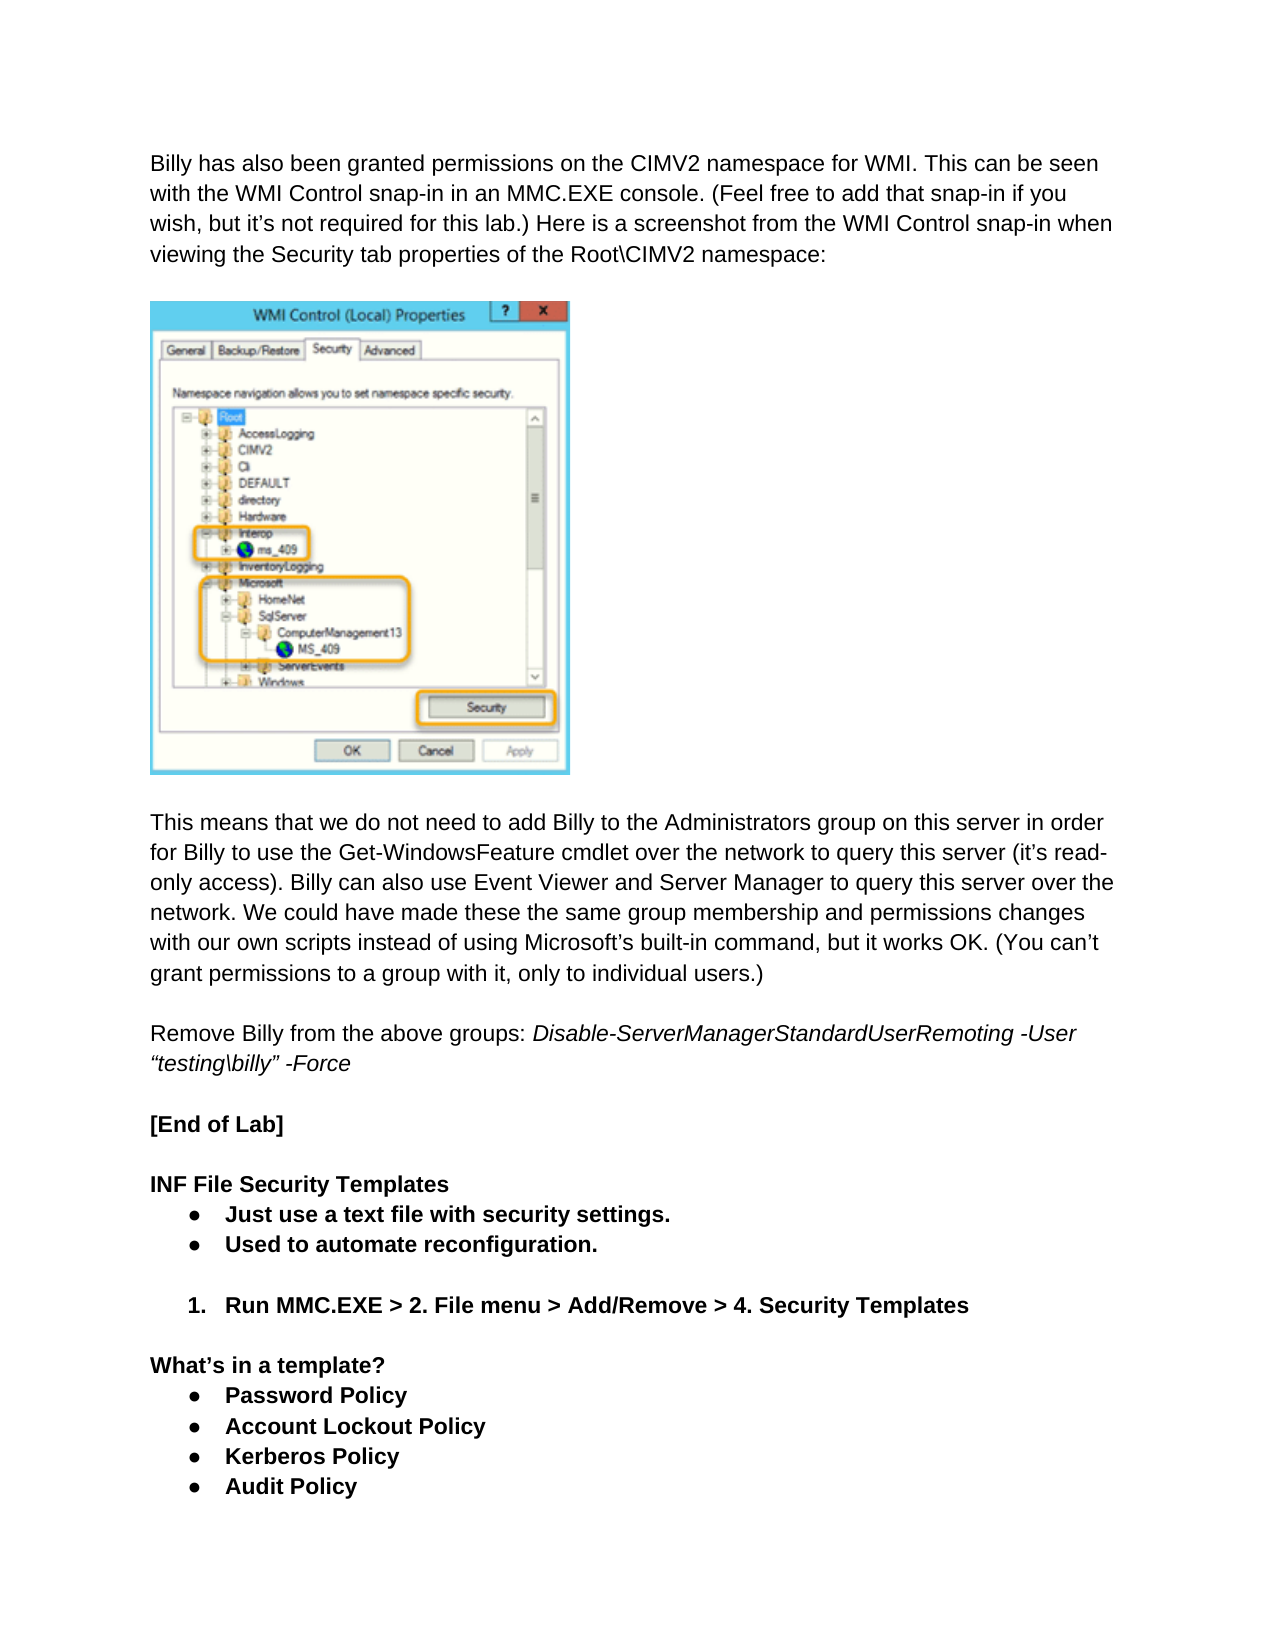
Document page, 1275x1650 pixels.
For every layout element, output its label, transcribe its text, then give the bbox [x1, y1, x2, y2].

text What’s in a template? [150, 1352, 1125, 1379]
list Run MMC.EXE > 2. File menu > Add/Remove > 4. Security Templates [187, 1292, 1125, 1318]
text Billy has also been granted permissions on the CIMV2 namespace for WMI. This can be seen with the WMI Control snap-in in an MMC.EXE console. (Feel free to add that snap-in if you wish, but it’s not required for this lab.) Here is a screenshot from the WMI Control snap-in when viewing the Security tab properties of the Root\CIMV2 namespace: [150, 150, 1125, 267]
list Kerberos Policy [187, 1443, 1125, 1469]
list Password Policy [187, 1382, 1125, 1409]
picture [150, 301, 571, 775]
text INF File Security Templates [150, 1171, 1125, 1197]
list Used to automate reconfiguration. [187, 1231, 1125, 1258]
text [End of Lab] [150, 1111, 1125, 1137]
list Account Lockout Policy [187, 1413, 1125, 1439]
text Remove Billy from the above groups: Disable-ServerManagerStandardUserRemoting -User “testing\billy” -Force [150, 1020, 1125, 1077]
list Just use a text file with security settings. [187, 1201, 1125, 1228]
list Audit Policy [187, 1473, 1125, 1499]
text This means that we do not need to add Billy to the Administrators group on this server in order for Billy to use the Get-WindowsFeature cmdlet over the network to query this server (it’s read-only access). Billy can also use Event Viewer and Server Manager to query this server over the network. We could have made these the same group membership and permissions changes with our own scripts instead of using Microsoft’s built-in command, but it works OK. (You can’t grant permissions to a group with it, only to individual users.) [150, 808, 1125, 986]
